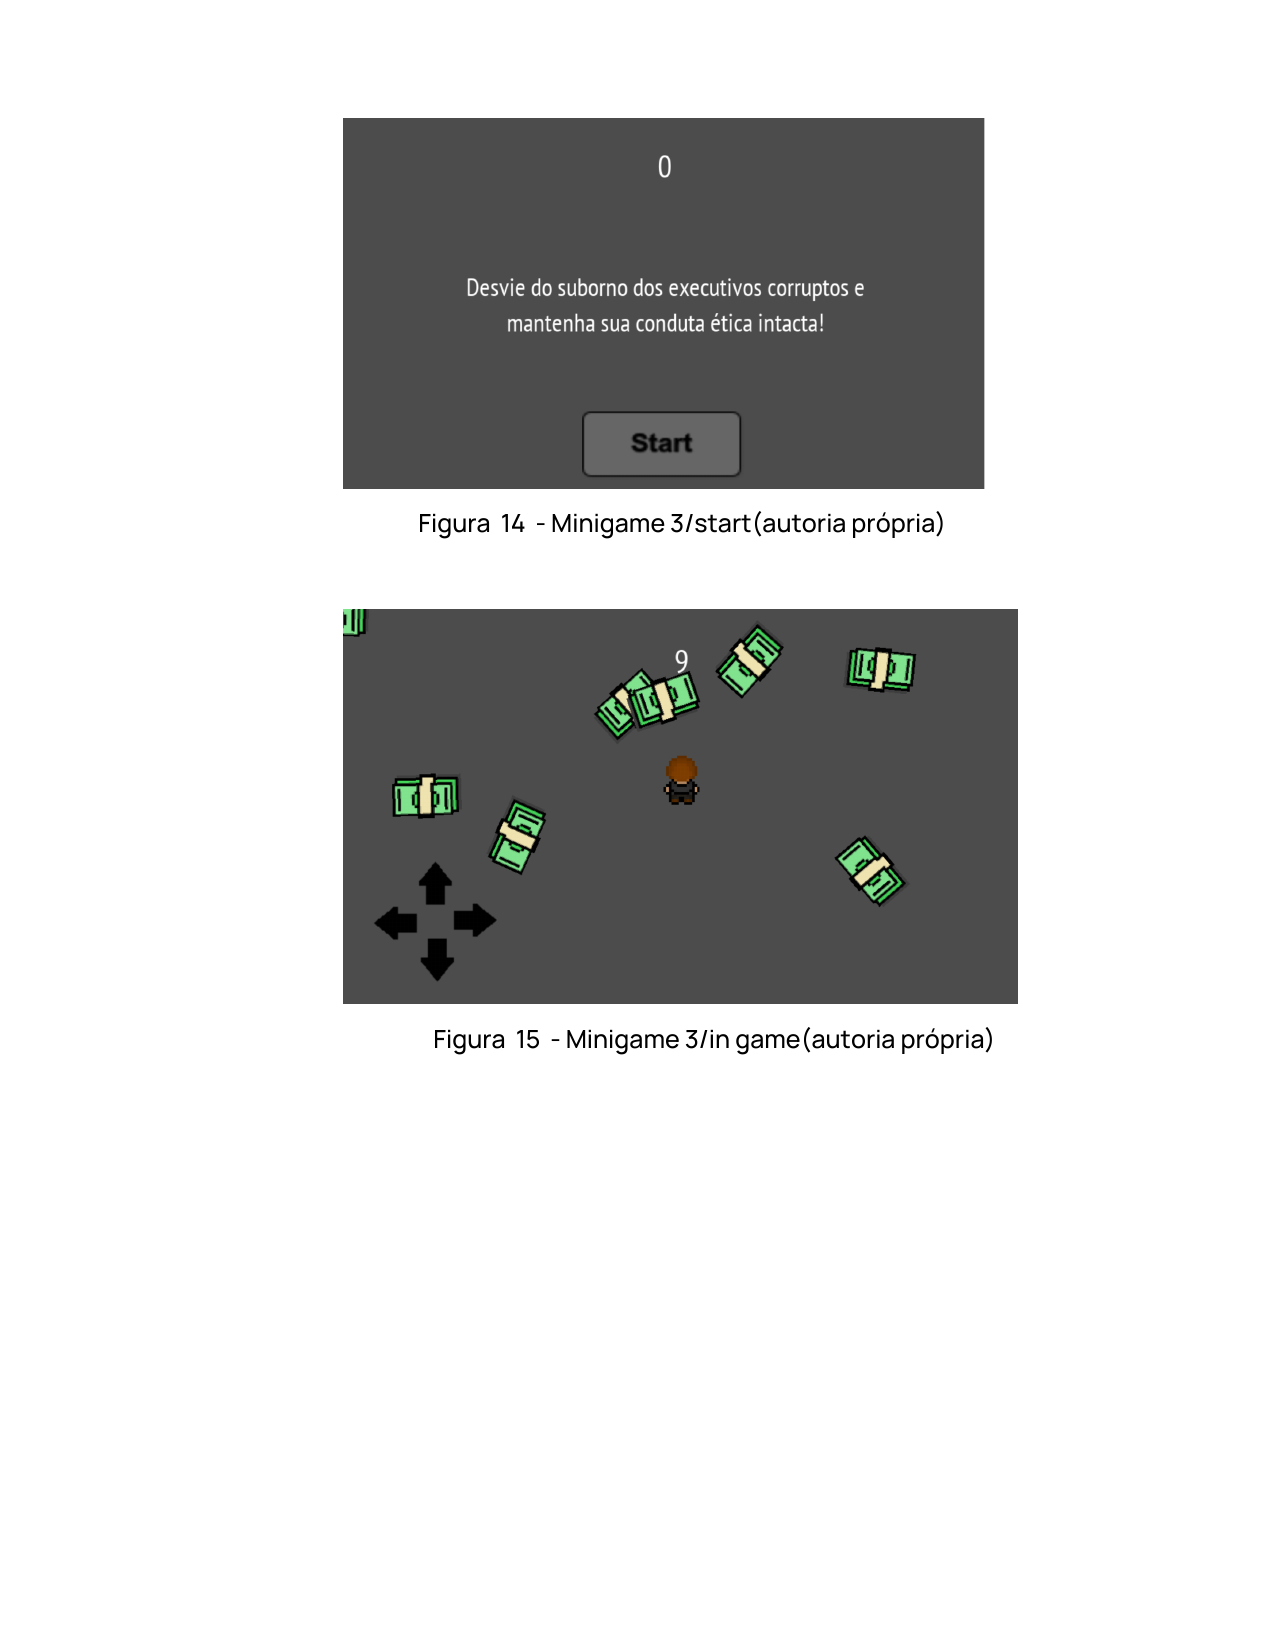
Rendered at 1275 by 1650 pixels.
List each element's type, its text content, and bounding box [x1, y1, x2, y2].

text Figura 15 - Minigame 3/in game(autoria própria) [343, 1021, 1152, 1056]
picture [343, 118, 985, 489]
text Figura 14 - Minigame 3/start(autoria própria) [343, 506, 1152, 540]
picture [343, 609, 1018, 1004]
